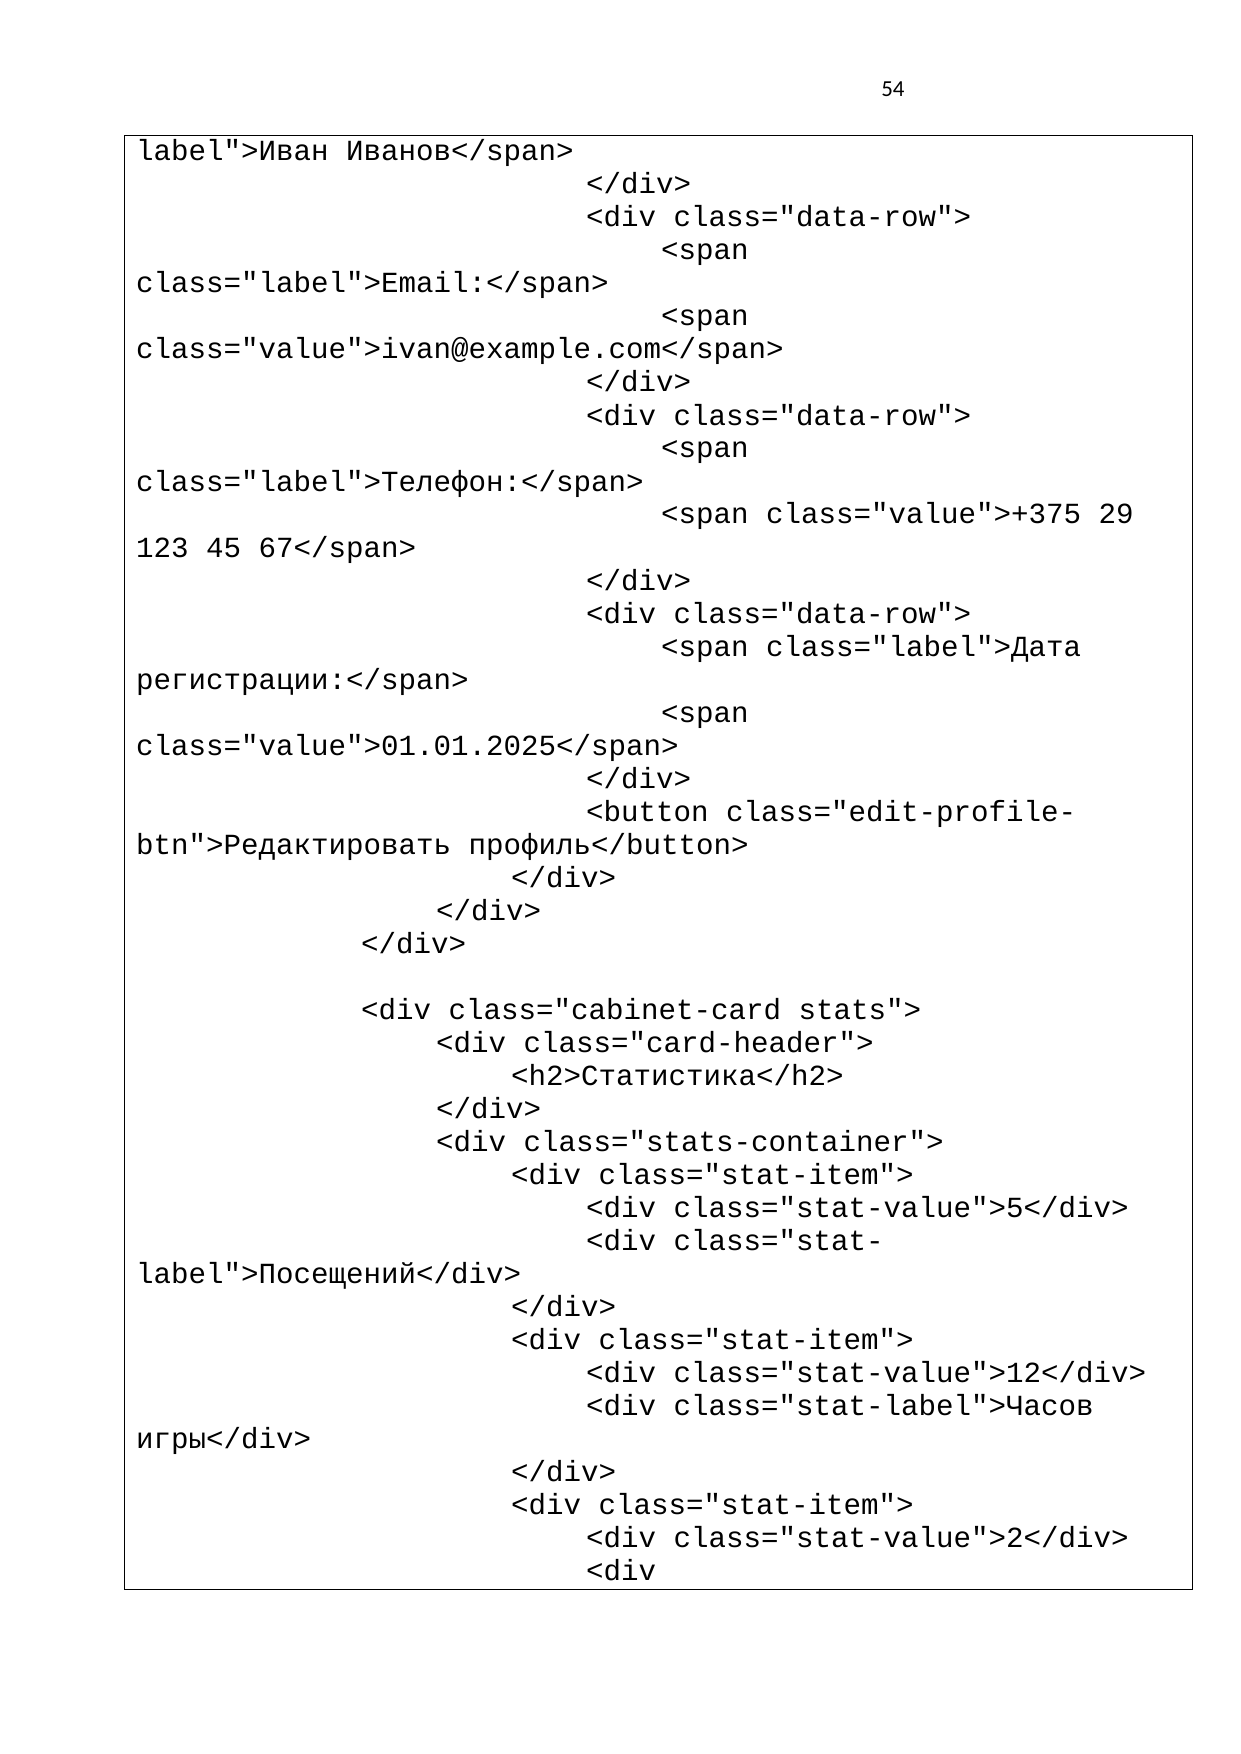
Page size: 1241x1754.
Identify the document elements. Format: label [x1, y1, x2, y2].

table_header [125, 136, 1192, 1589]
